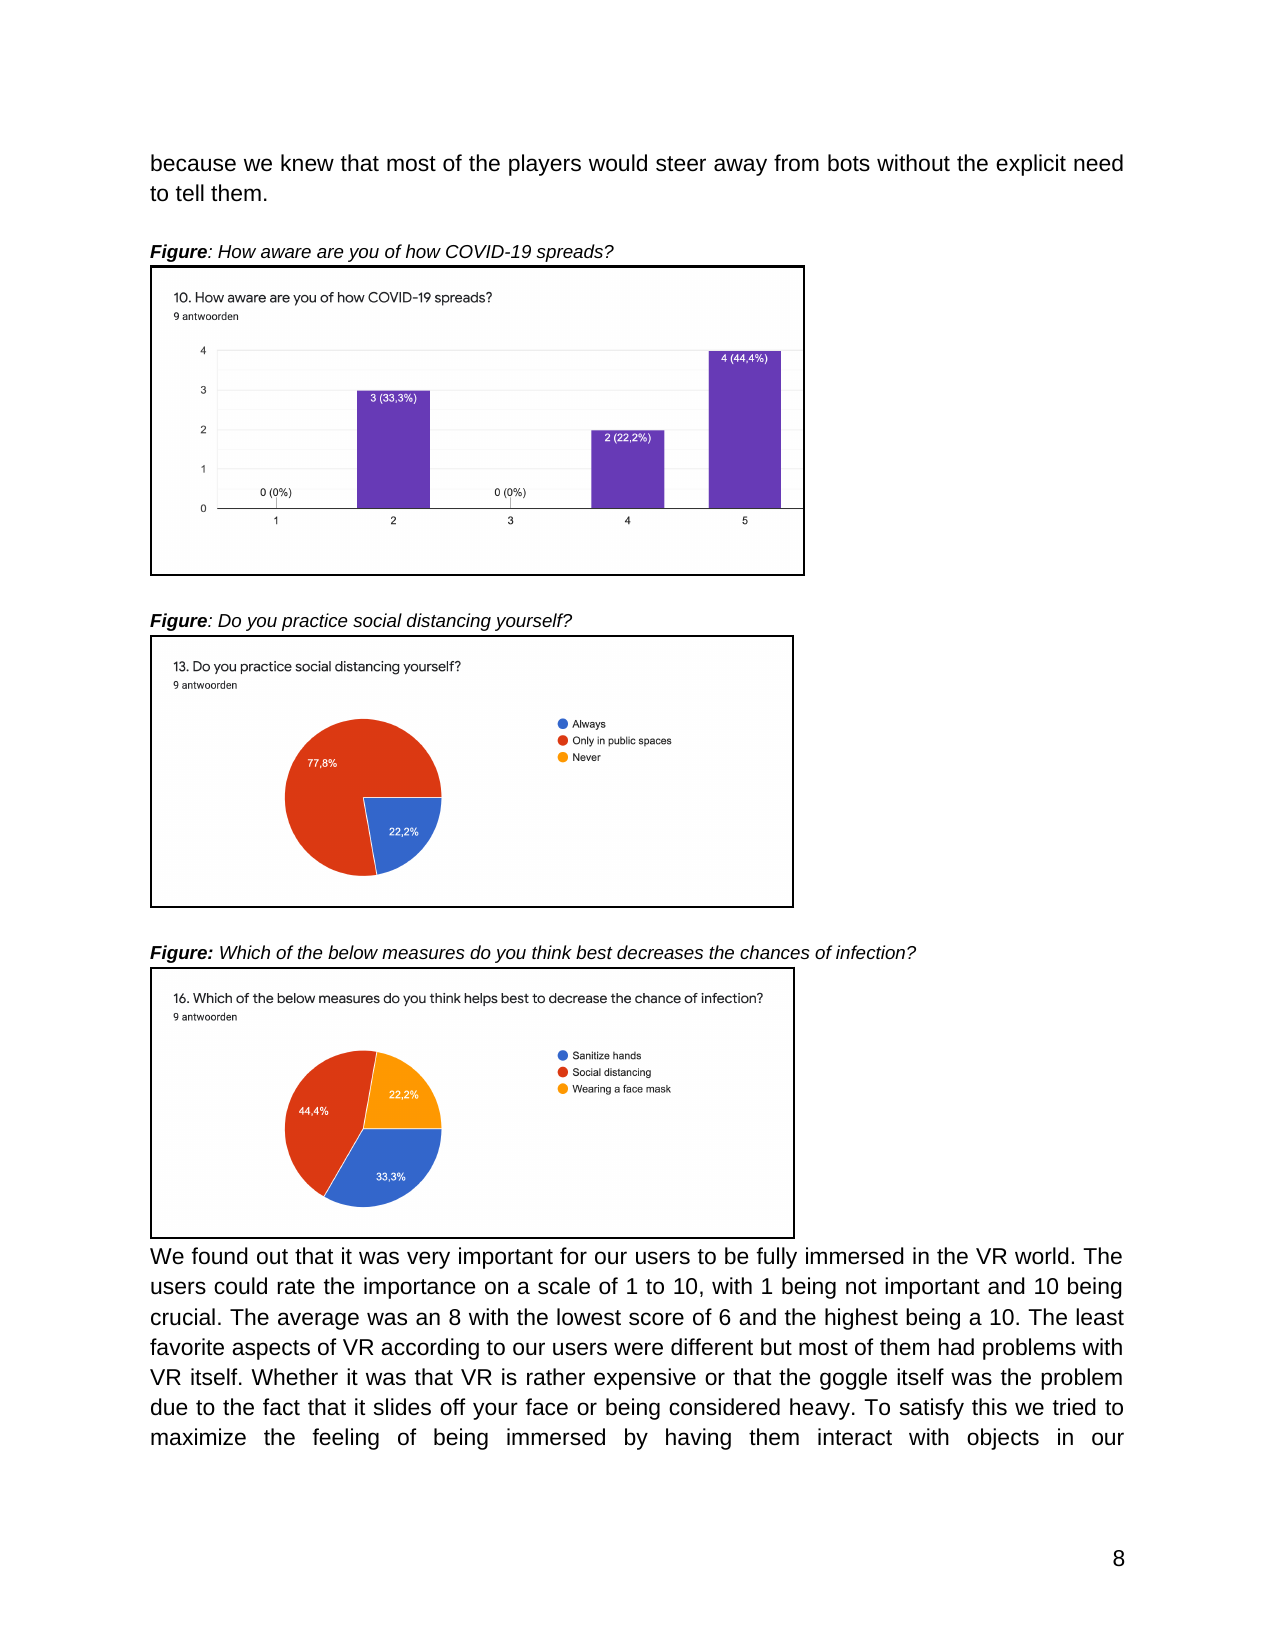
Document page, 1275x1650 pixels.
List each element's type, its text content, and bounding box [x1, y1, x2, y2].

text Figure: Which of the below measures do you think best decreases the chances of infection? [150, 942, 1125, 963]
picture [152, 637, 792, 906]
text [150, 150, 1125, 207]
text Figure: How aware are you of how COVID-19 spreads? [150, 241, 1125, 262]
text Figure: Do you practice social distancing yourself? [150, 610, 1125, 632]
picture [152, 268, 803, 574]
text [150, 1243, 1125, 1451]
picture [152, 969, 793, 1237]
